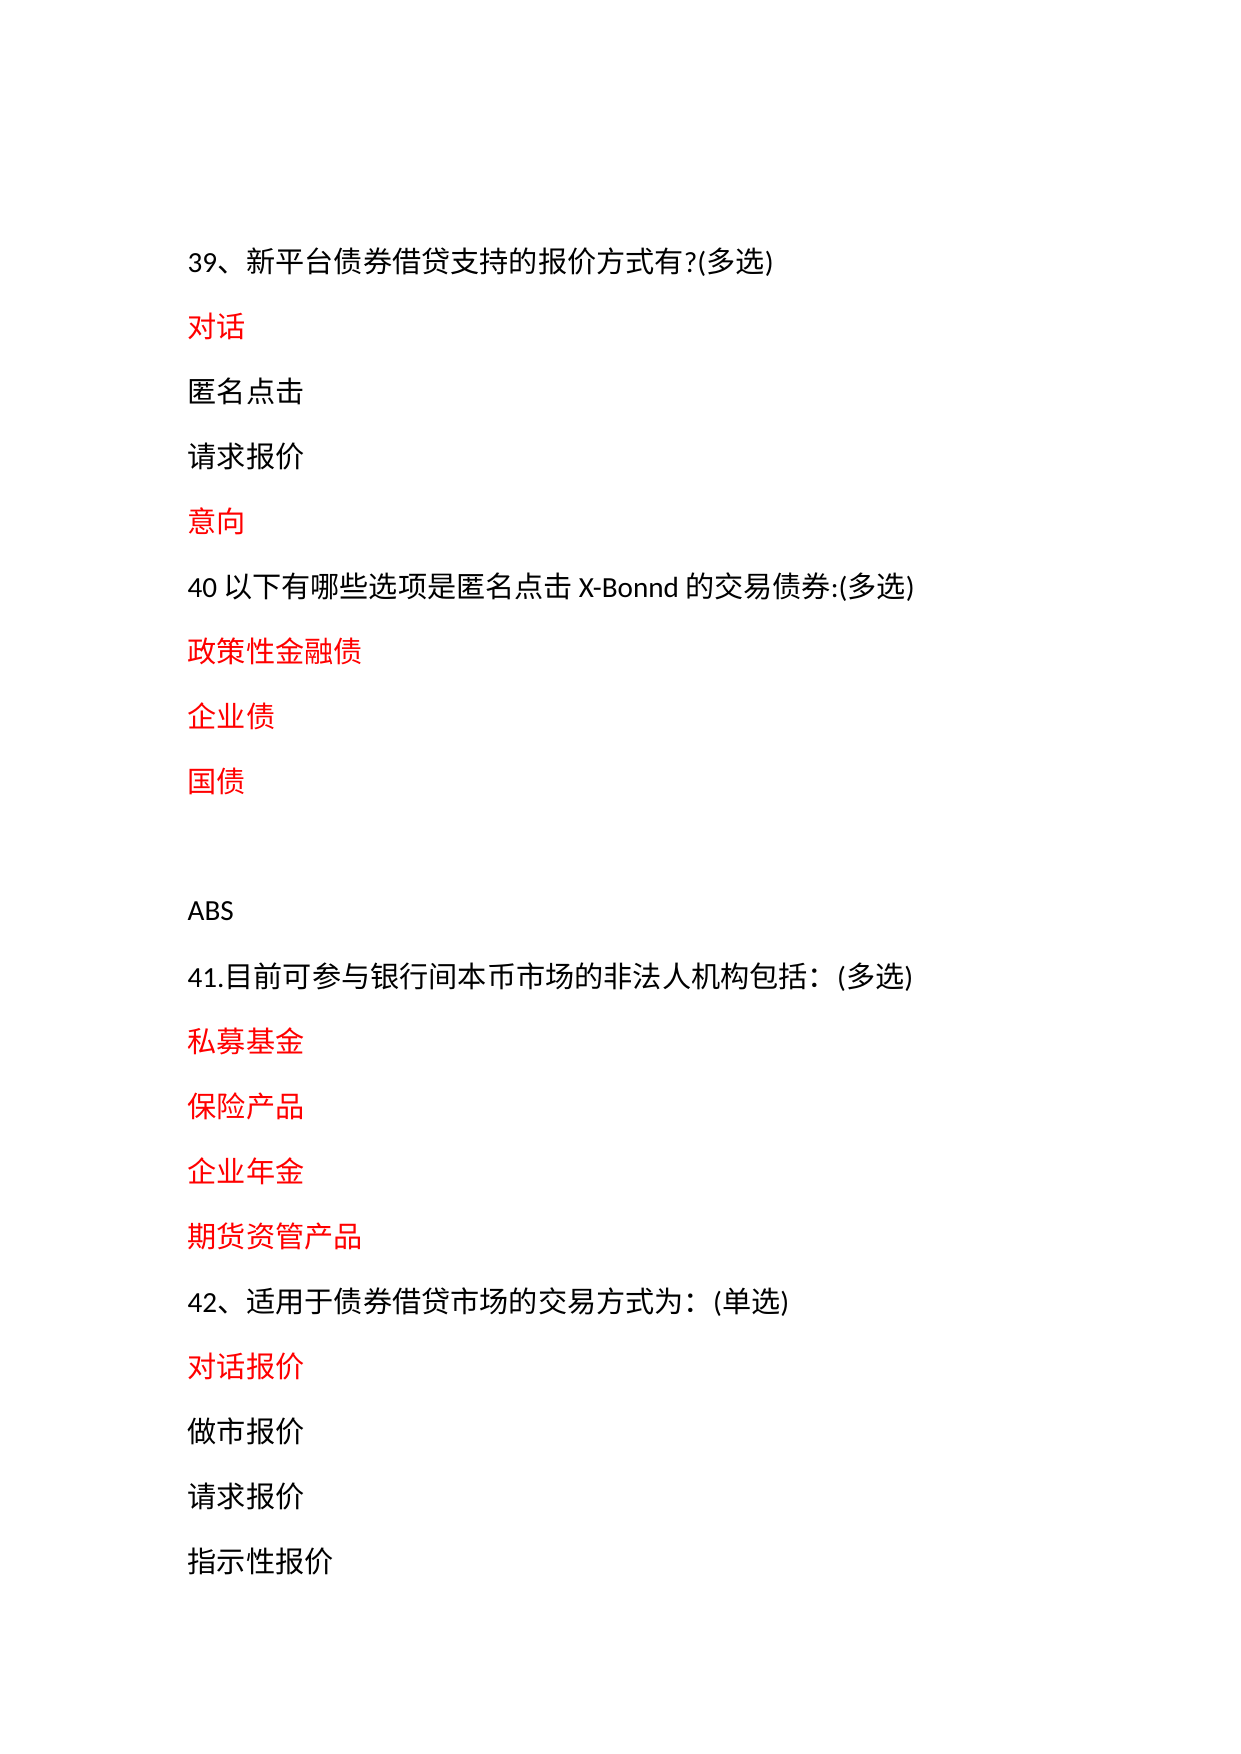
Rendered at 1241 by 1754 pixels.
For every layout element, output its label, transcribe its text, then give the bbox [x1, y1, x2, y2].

text 意向 [187, 487, 1053, 552]
text 41.目前可参与银行间本币市场的非法人机构包括：(多选) [187, 942, 1053, 1007]
text ABS [187, 877, 1053, 942]
text 请求报价 [187, 1462, 1053, 1527]
text 对话报价 [187, 1332, 1053, 1397]
text 私募基金 [187, 1007, 1053, 1072]
text 40以下有哪些选项是匿名点击X-Bonnd的交易债券:(多选) [187, 552, 1053, 617]
text 匿名点击 [187, 357, 1053, 422]
text 政策性金融债 [187, 617, 1053, 682]
text 保险产品 [187, 1072, 1053, 1137]
text 请求报价 [187, 422, 1053, 487]
text 企业年金 [187, 1137, 1053, 1202]
text 企业债 [187, 682, 1053, 747]
text 国债 [187, 747, 1053, 812]
text 指示性报价 [187, 1527, 1053, 1592]
text 对话 [187, 292, 1053, 357]
text 做市报价 [187, 1397, 1053, 1462]
text 39、新平台债券借贷支持的报价方式有?(多选) [187, 227, 1053, 292]
text 期货资管产品 [187, 1202, 1053, 1267]
text 42、适用于债券借贷市场的交易方式为：(单选) [187, 1267, 1053, 1332]
